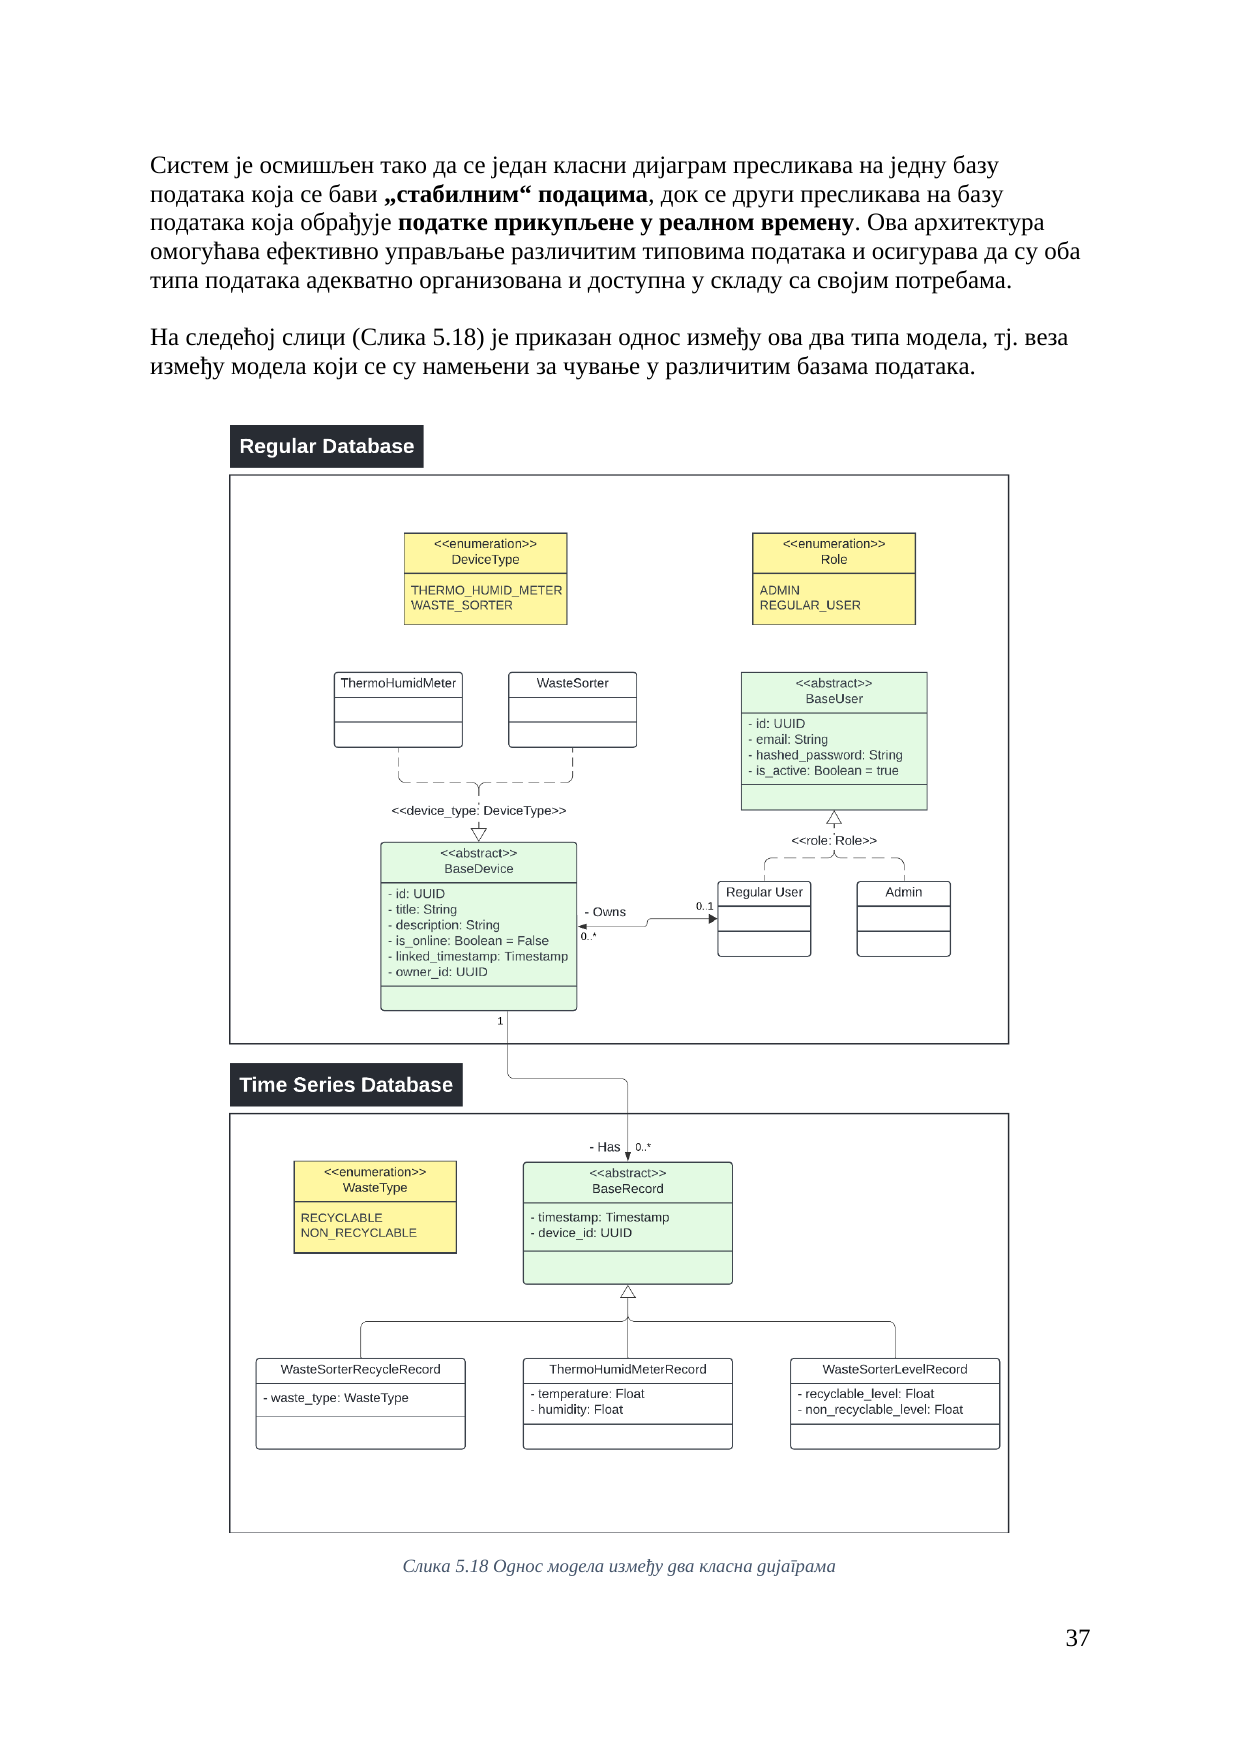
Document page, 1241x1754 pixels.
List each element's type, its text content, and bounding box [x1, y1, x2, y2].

text Систем је осмишљен тако да се један класни дијаграм пресликава на једну базу података која се бави „стабилним“ подацима, док се други пресликава на базу података која обрађује податке прикупљене у реалном времену. Ова архитектура омогућава ефективно управљање различитим типовима података и осигурава да су оба типа података адекватно организована и доступна у складу са својим потребама. [150, 150, 1090, 294]
picture [203, 408, 1037, 1556]
